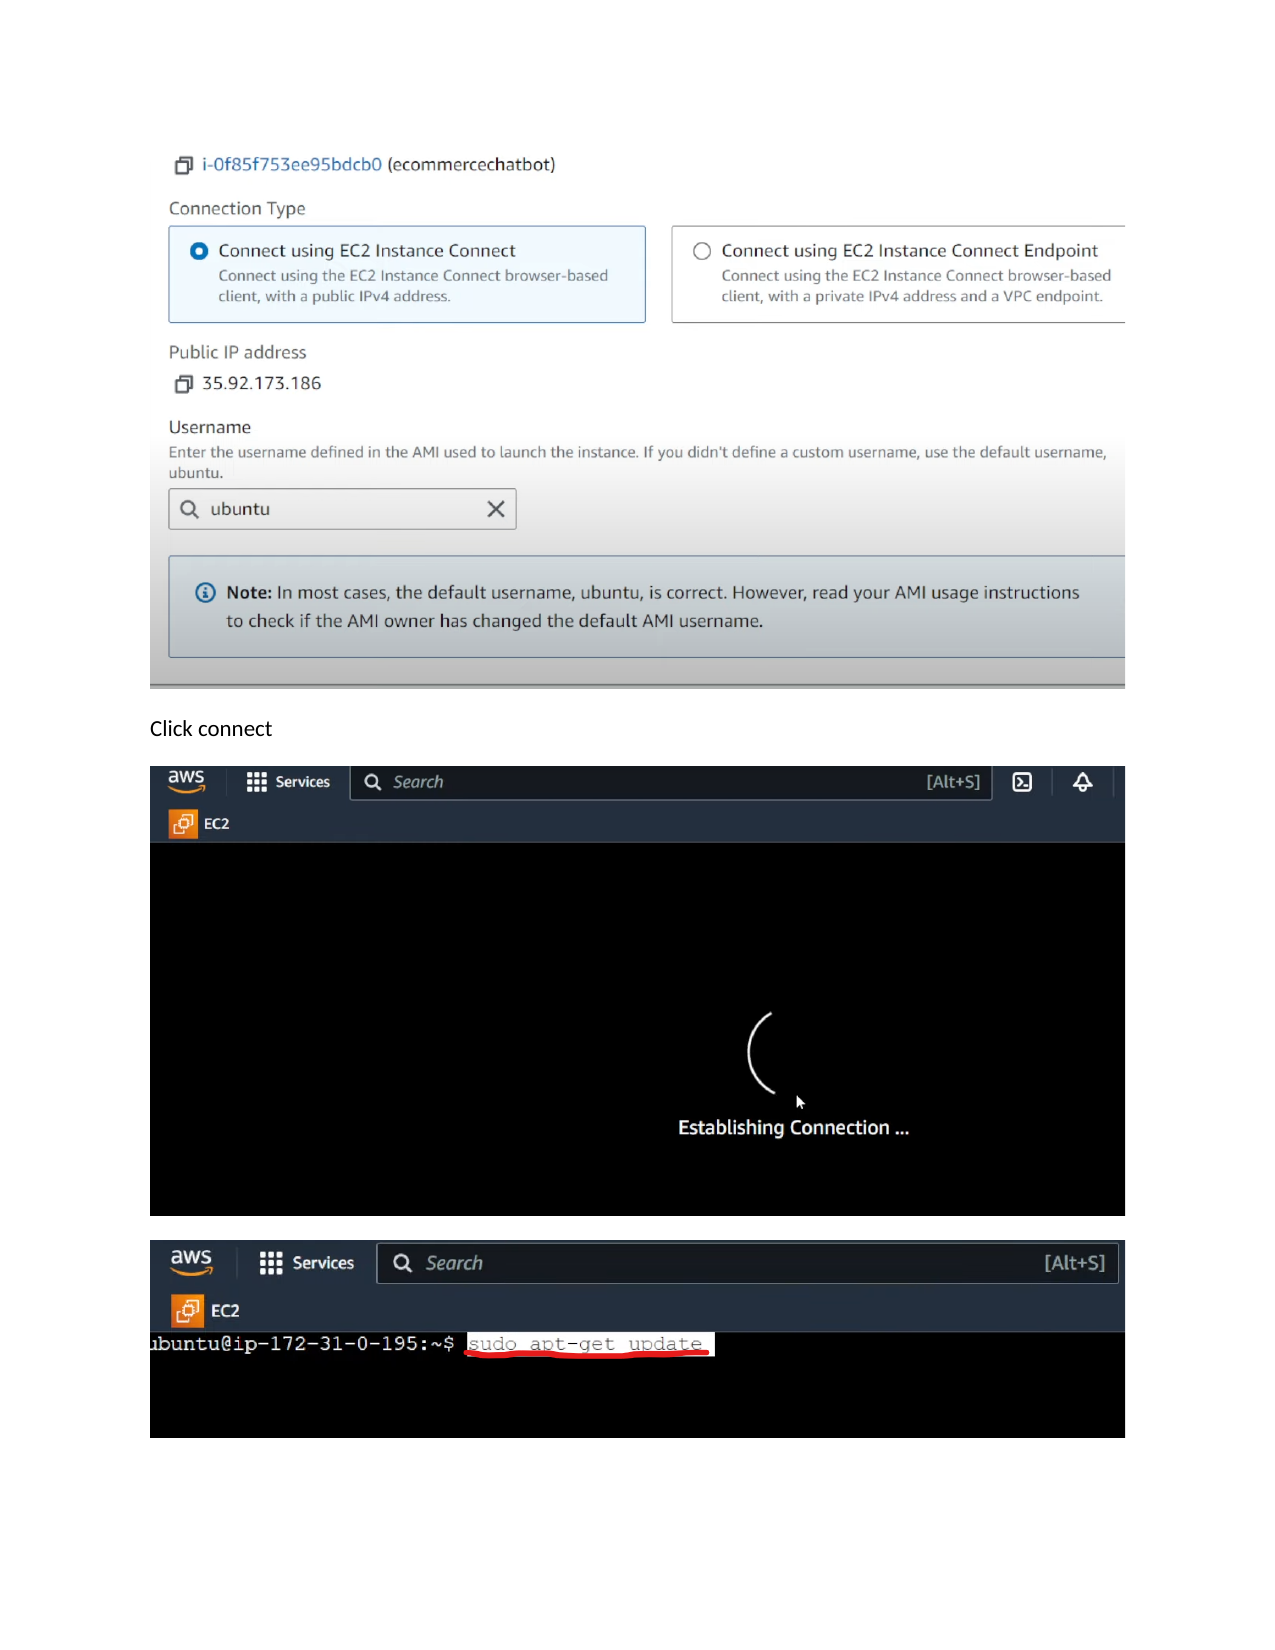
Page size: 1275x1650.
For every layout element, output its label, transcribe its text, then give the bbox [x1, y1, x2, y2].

text Click connect [150, 714, 1125, 742]
picture [150, 150, 1125, 689]
picture [150, 766, 1125, 1216]
picture [150, 1240, 1125, 1438]
